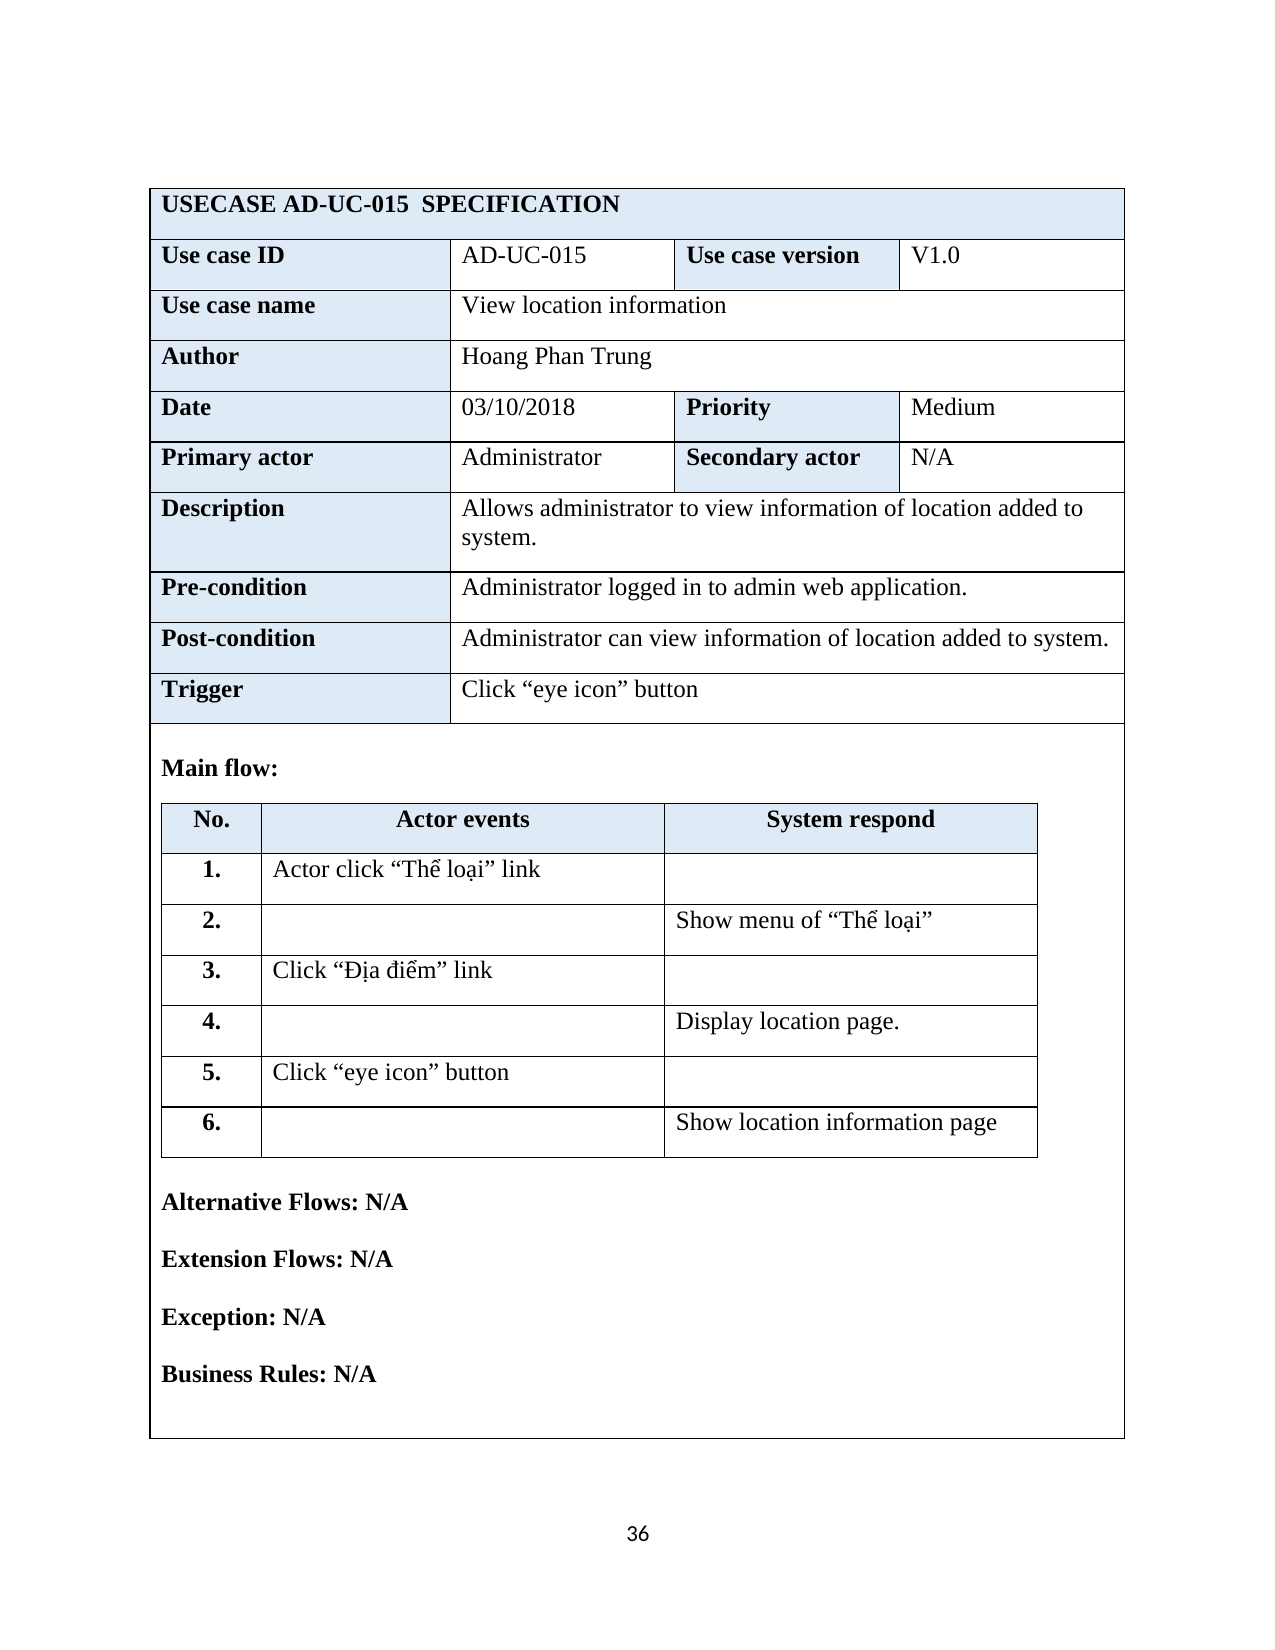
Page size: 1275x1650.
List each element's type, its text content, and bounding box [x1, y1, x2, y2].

table_cell Pre-condition [151, 573, 450, 622]
table_cell Use case name [151, 291, 450, 340]
table_cell 03/10/2018 [451, 392, 674, 441]
table_cell Priority [675, 392, 899, 441]
table_cell Administrator can view information of location added to system. [451, 623, 1124, 673]
table_cell Administrator logged in to admin web application. [451, 573, 1124, 622]
table_cell V1.0 [900, 240, 1124, 289]
table_cell Main flow: Alternative Flows: N/A Extension Flows: N/A Exception: N/A Business Rules: N/A [151, 724, 1124, 1438]
table_cell Allows administrator to view information of location added to system. [451, 493, 1124, 571]
table_cell Date [151, 392, 450, 441]
table_cell Use case ID [151, 240, 450, 289]
table_cell Author [151, 341, 450, 391]
table_cell Post-condition [151, 623, 450, 673]
table_cell Primary actor [151, 443, 450, 492]
table_cell Click “eye icon” button [451, 674, 1124, 723]
table_cell Administrator [451, 443, 674, 492]
table_cell AD-UC-015 [451, 240, 674, 289]
table_header USECASE AD-UC-015 SPECIFICATION [151, 189, 1124, 239]
table_cell Use case version [675, 240, 899, 289]
table_cell View location information [451, 291, 1124, 340]
table_cell Hoang Phan Trung [451, 341, 1124, 391]
table_cell N/A [900, 443, 1124, 492]
table_cell Description [151, 493, 450, 571]
table_cell Secondary actor [675, 443, 899, 492]
table_cell Medium [900, 392, 1124, 441]
table_cell Trigger [151, 674, 450, 723]
